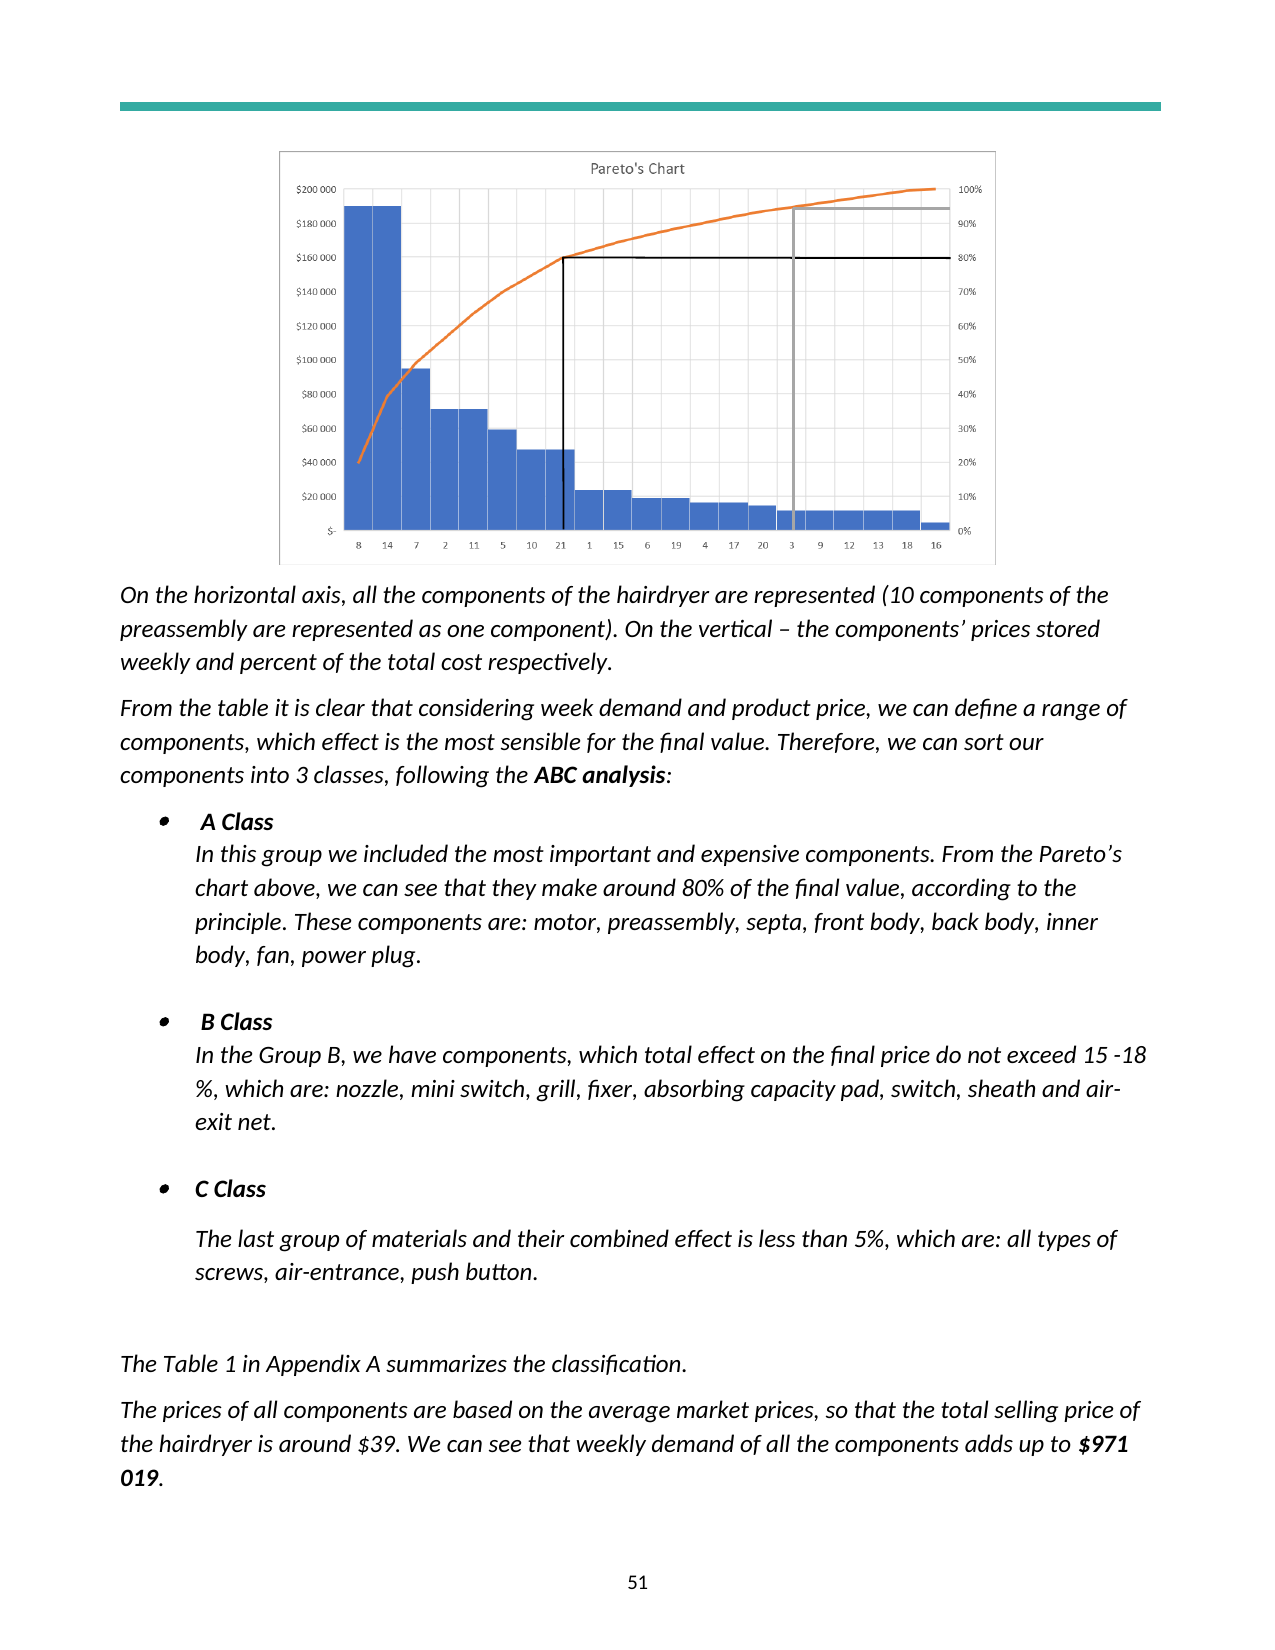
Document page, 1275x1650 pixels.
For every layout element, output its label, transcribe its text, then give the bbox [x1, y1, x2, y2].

text From the table it is clear that considering week demand and product price, we can define a range of components, which effect is the most sensible for the final value. Therefore, we can sort our components into 3 classes, following the ABC analysis: [120, 693, 1155, 790]
text The last group of materials and their combined effect is less than 5%, which are: all types of screws, air-entrance, push button. [195, 1223, 1155, 1287]
list C Class [157, 1173, 1155, 1204]
text The prices of all components are based on the average market prices, so that the total selling price of the hairdryer is around $39. We can see that weekly demand of all the components adds up to $971 019. [120, 1395, 1155, 1492]
list In this group we included the most important and expensive components. From the Pareto’s chart above, we can see that they make around 80% of the final value, according to the principle. These components are: motor, preassembly, septa, front body, back body, inner body, fan, power plug. [195, 839, 1155, 970]
text On the horizontal axis, all the components of the hairdryer are represented (10 components of the preassembly are represented as one component). On the vertical – the components’ prices stored weekly and percent of the total cost respectively. [120, 579, 1155, 677]
list A Class [157, 806, 1155, 836]
text The Table 1 in Appendix A summarizes the classification. [120, 1349, 1155, 1379]
list B Class [157, 1006, 1155, 1037]
list In the Group B, we have components, which total effect on the final price do not exceed 15 -18 %, which are: nozzle, mini switch, grill, fixer, absorbing capacity pad, switch, sheath and air-exit net. [195, 1039, 1155, 1137]
